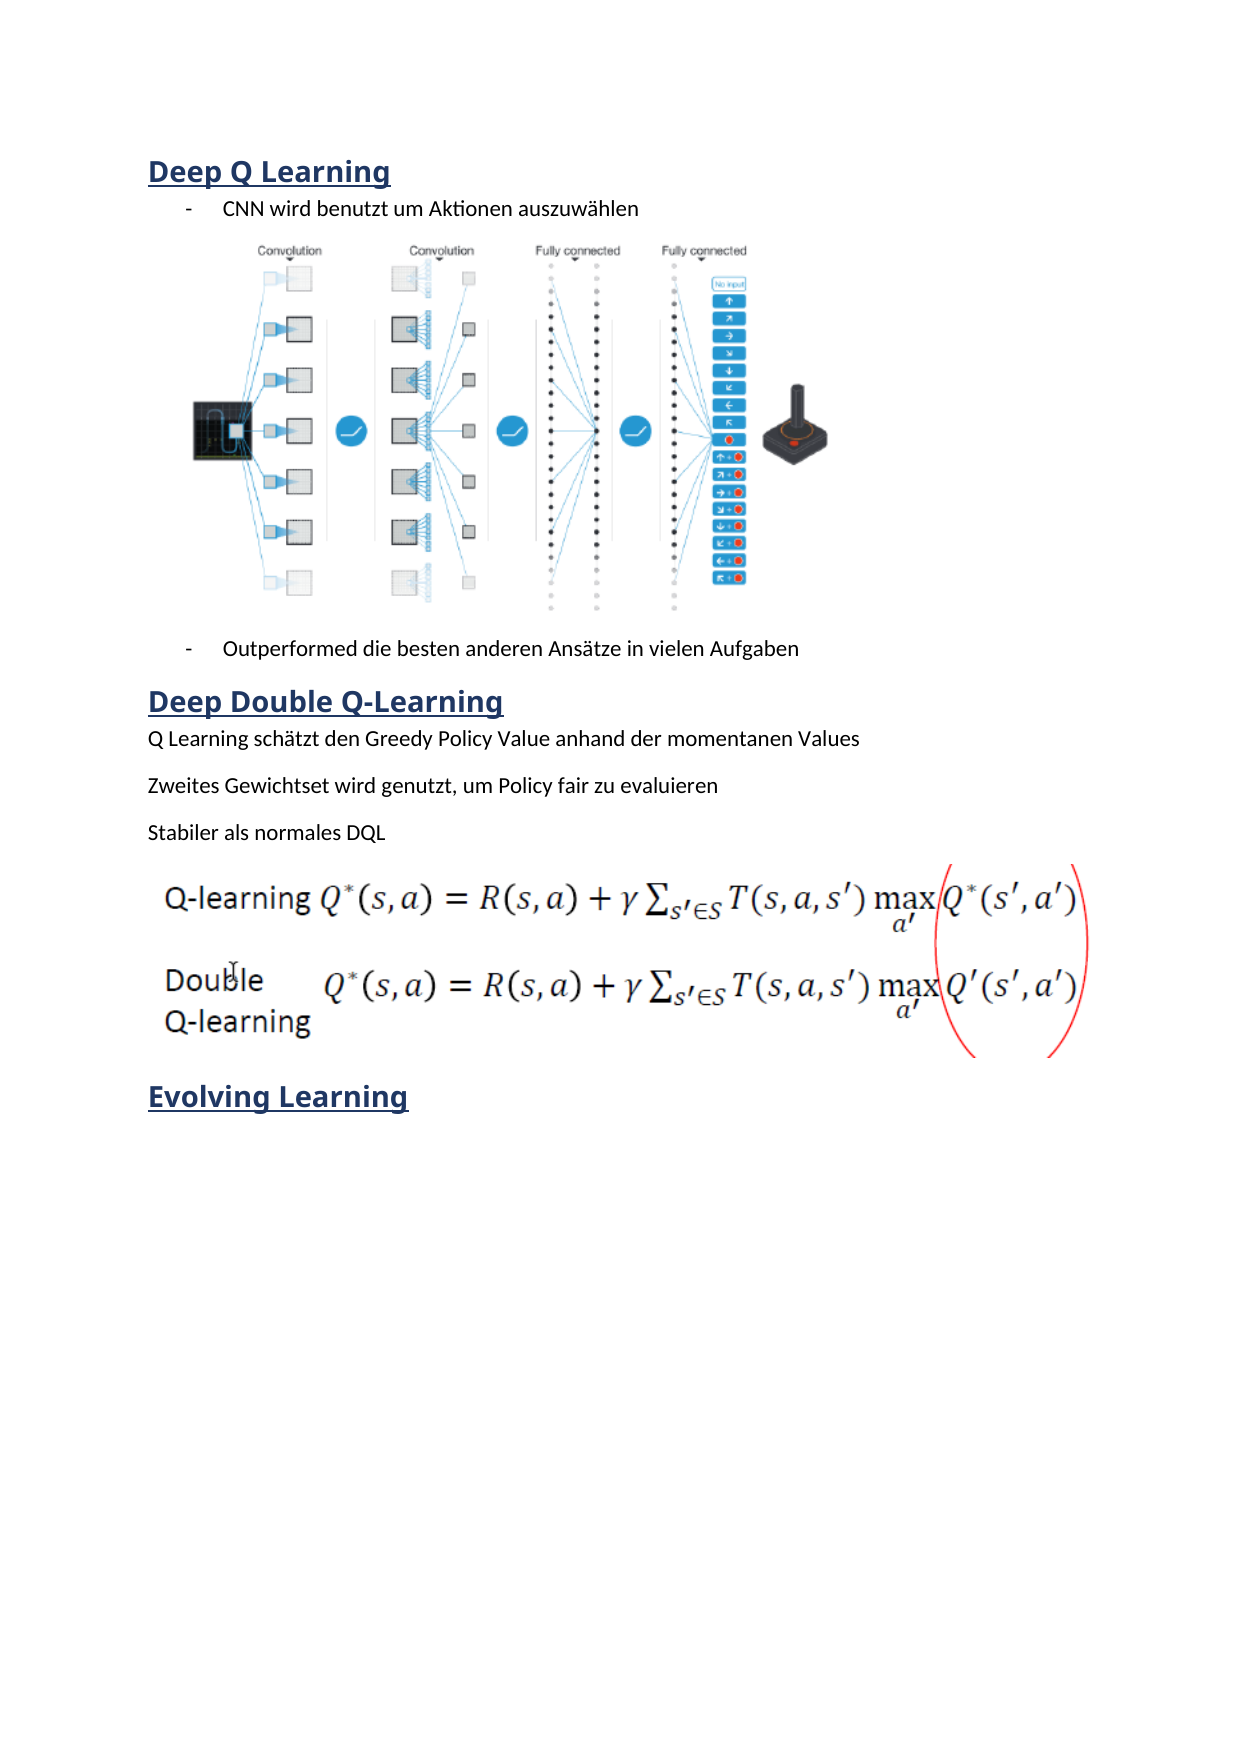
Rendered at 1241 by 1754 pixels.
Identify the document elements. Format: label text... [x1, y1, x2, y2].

picture [185, 241, 833, 616]
list Outperformed die besten anderen Ansätze in vielen Aufgaben [185, 634, 1093, 662]
subtitle Deep Q Learning [148, 152, 1093, 191]
list CNN wird benutzt um Aktionen auszuwählen [185, 194, 1093, 223]
text Q Learning schätzt den Greedy Policy Value anhand der momentanen Values [148, 724, 1093, 752]
subtitle Evolving Learning [148, 1077, 1093, 1116]
subtitle Deep Double Q-Learning [148, 681, 1093, 721]
picture [147, 864, 1093, 1058]
text Zweites Gewichtset wird genutzt, um Policy fair zu evaluieren [148, 771, 1093, 799]
text Stabiler als normales DQL [148, 818, 1093, 846]
